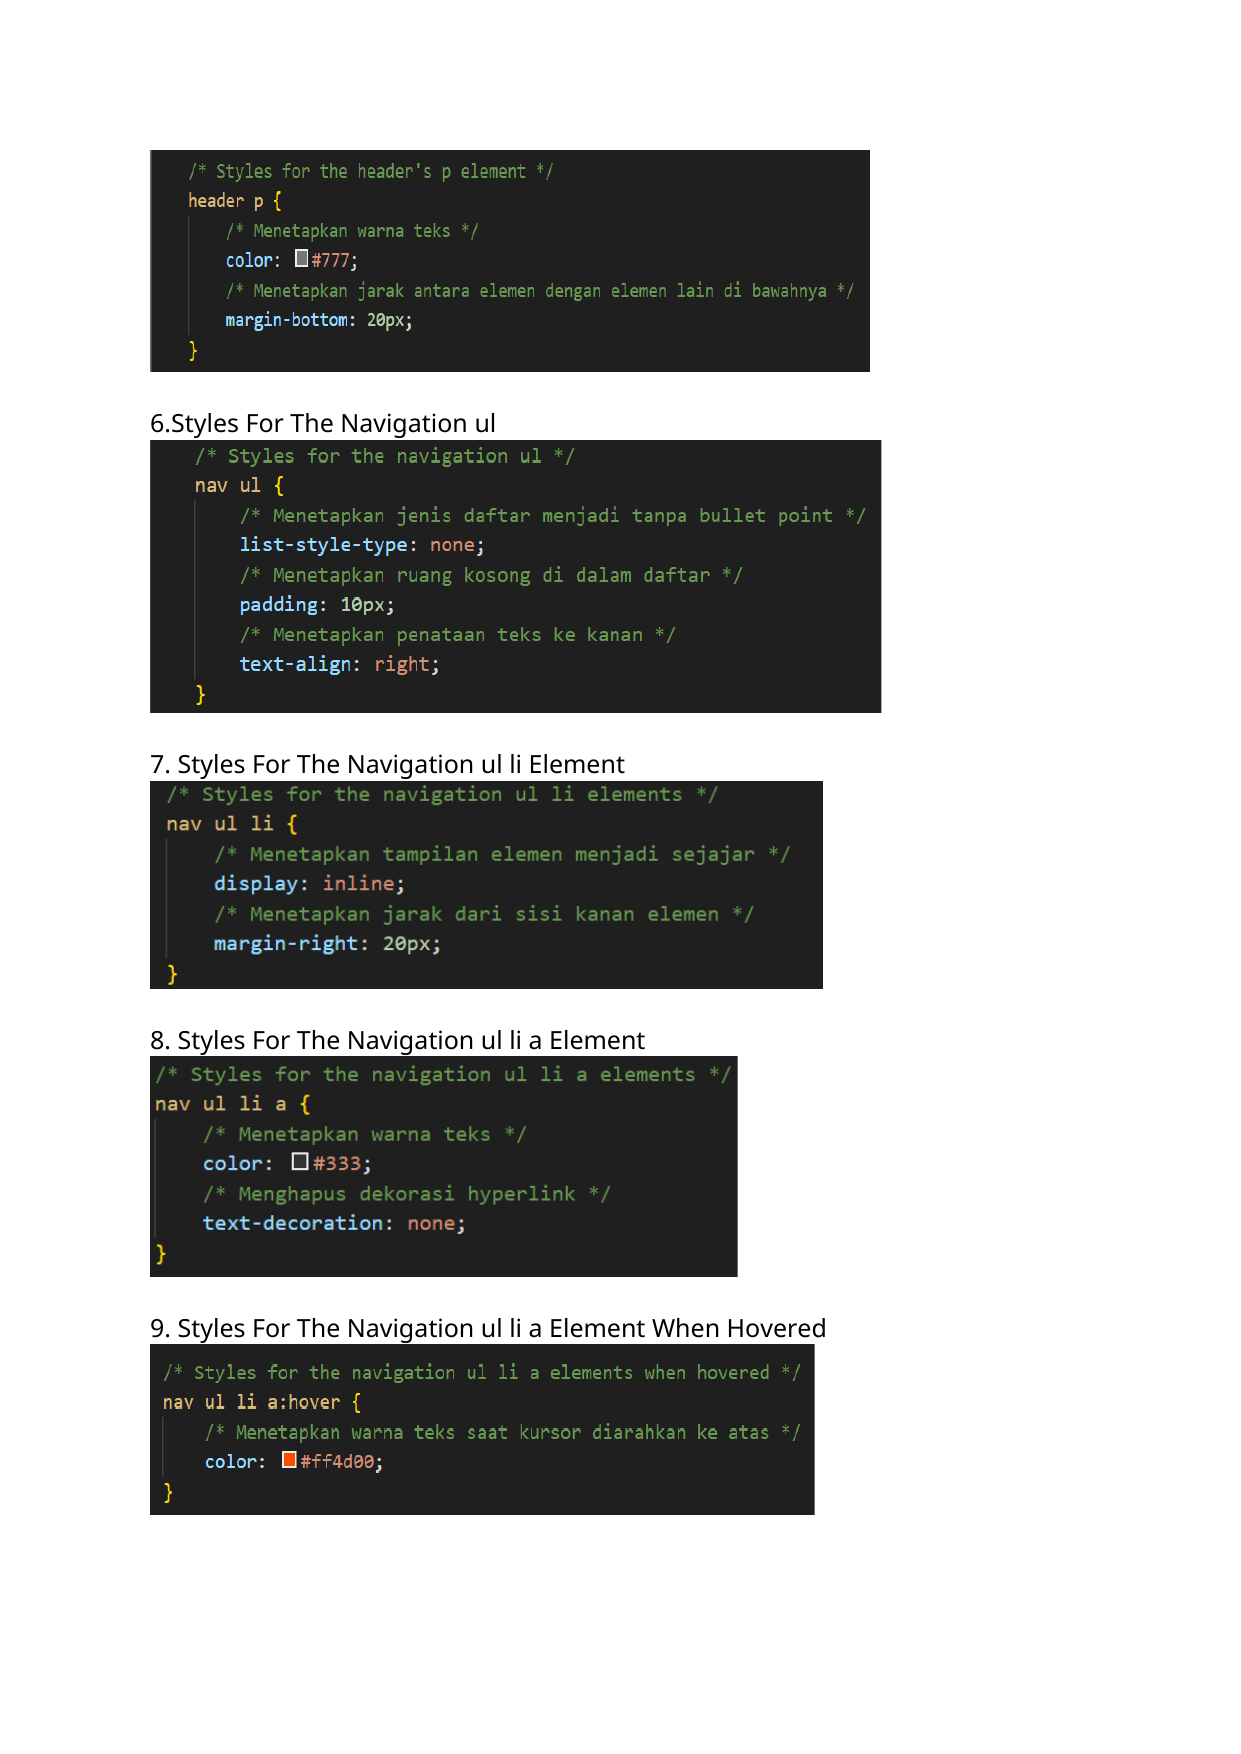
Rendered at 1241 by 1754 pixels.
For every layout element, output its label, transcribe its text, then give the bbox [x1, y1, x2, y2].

picture [150, 781, 823, 989]
picture [150, 150, 870, 372]
picture [150, 440, 882, 713]
picture [150, 1056, 738, 1277]
picture [150, 1344, 815, 1515]
